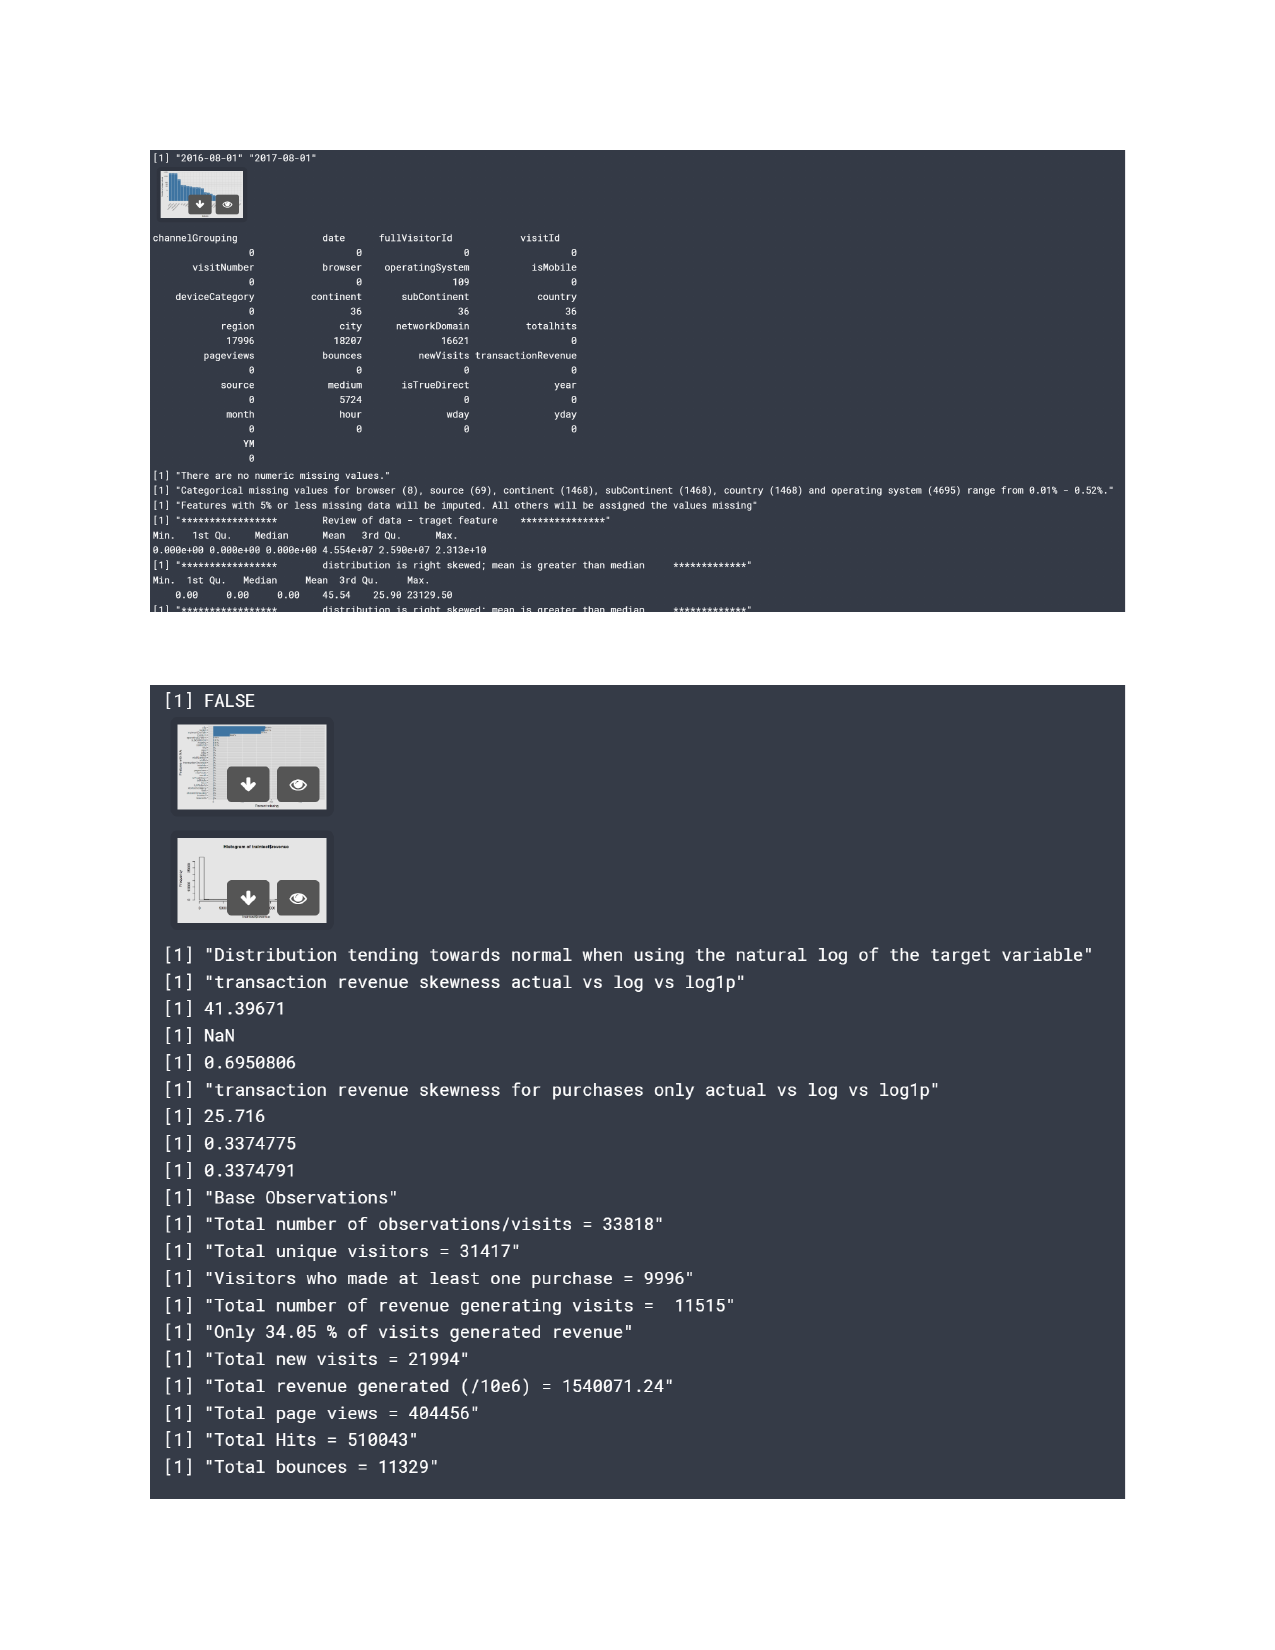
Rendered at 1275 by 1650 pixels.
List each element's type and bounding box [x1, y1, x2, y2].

picture [150, 685, 1125, 1499]
picture [150, 150, 1125, 612]
